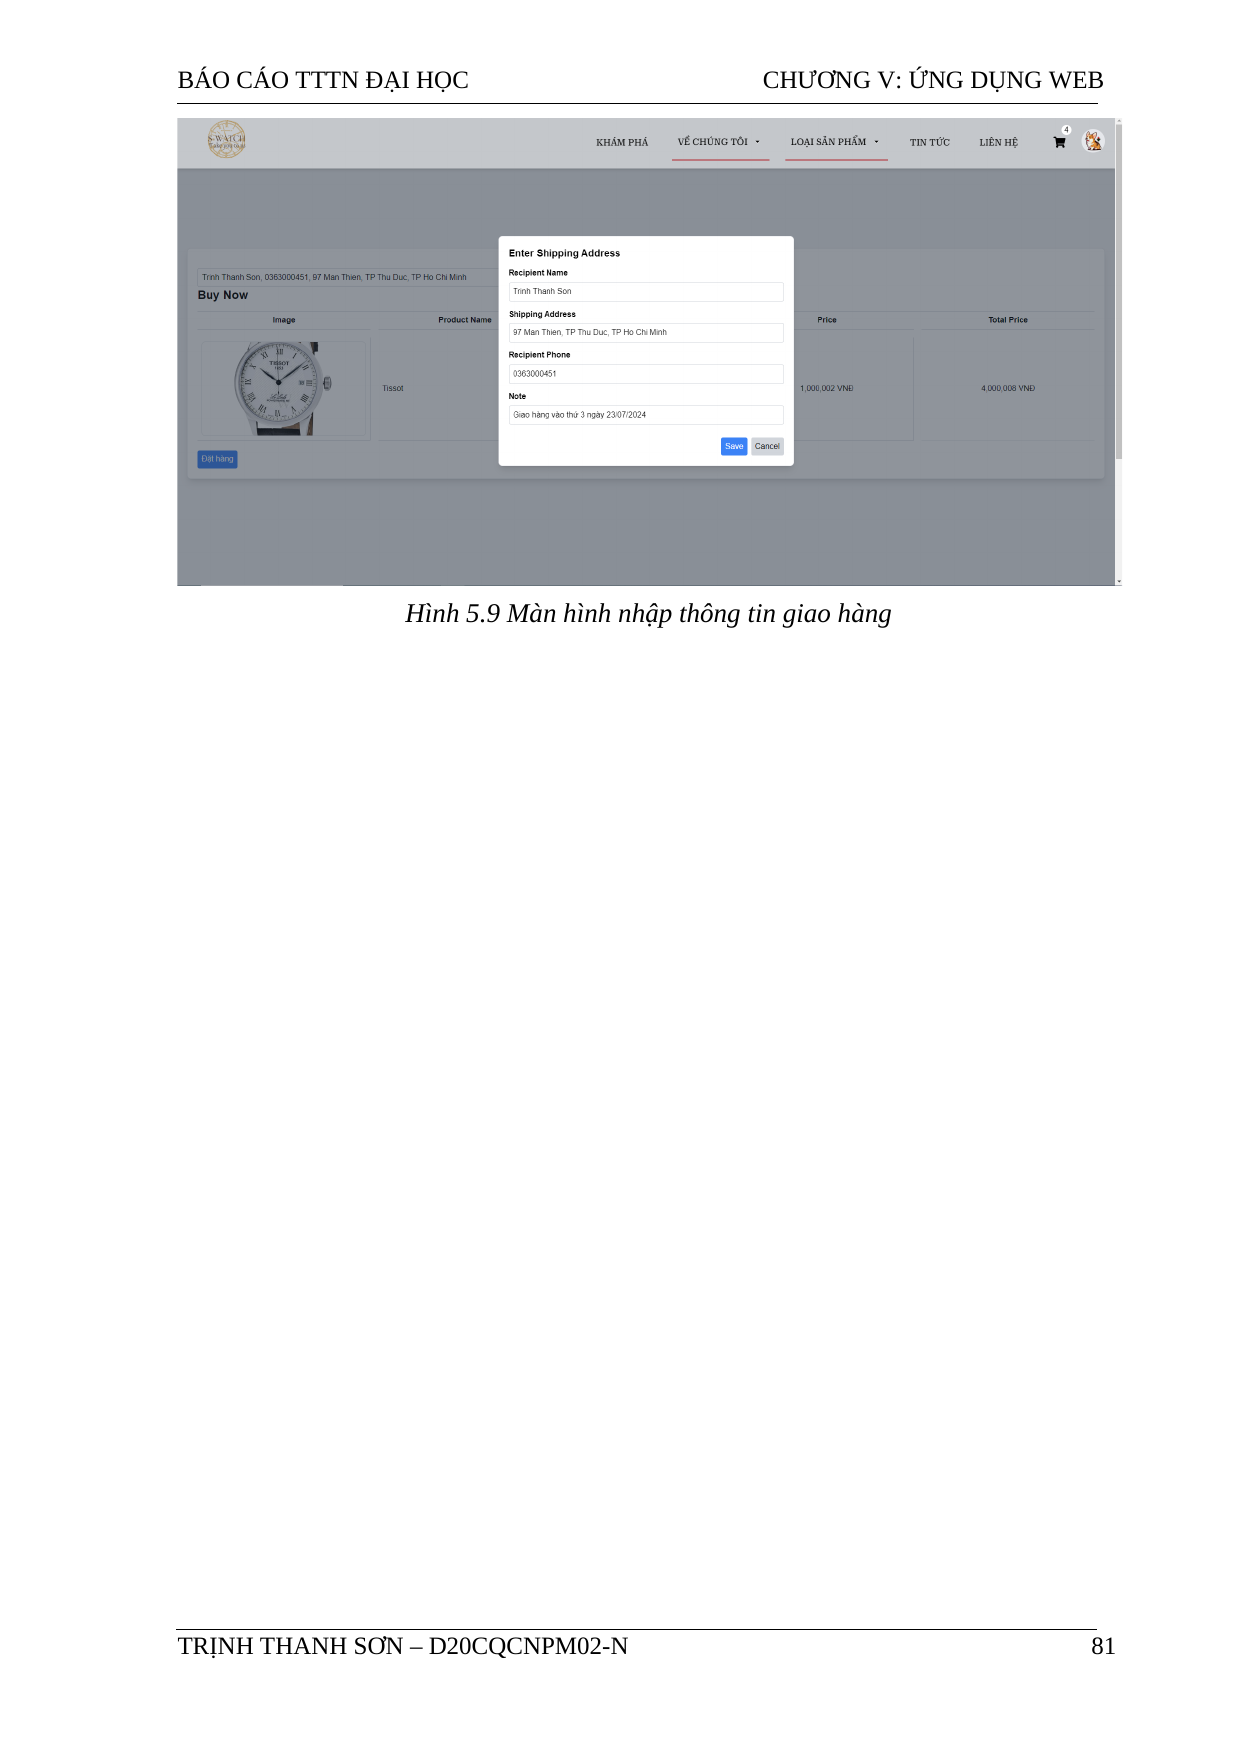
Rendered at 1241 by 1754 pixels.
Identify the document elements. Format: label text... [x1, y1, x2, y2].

text Hình 5.9 Màn hình nhập thông tin giao hàng [177, 598, 1122, 629]
picture [177, 118, 1123, 586]
